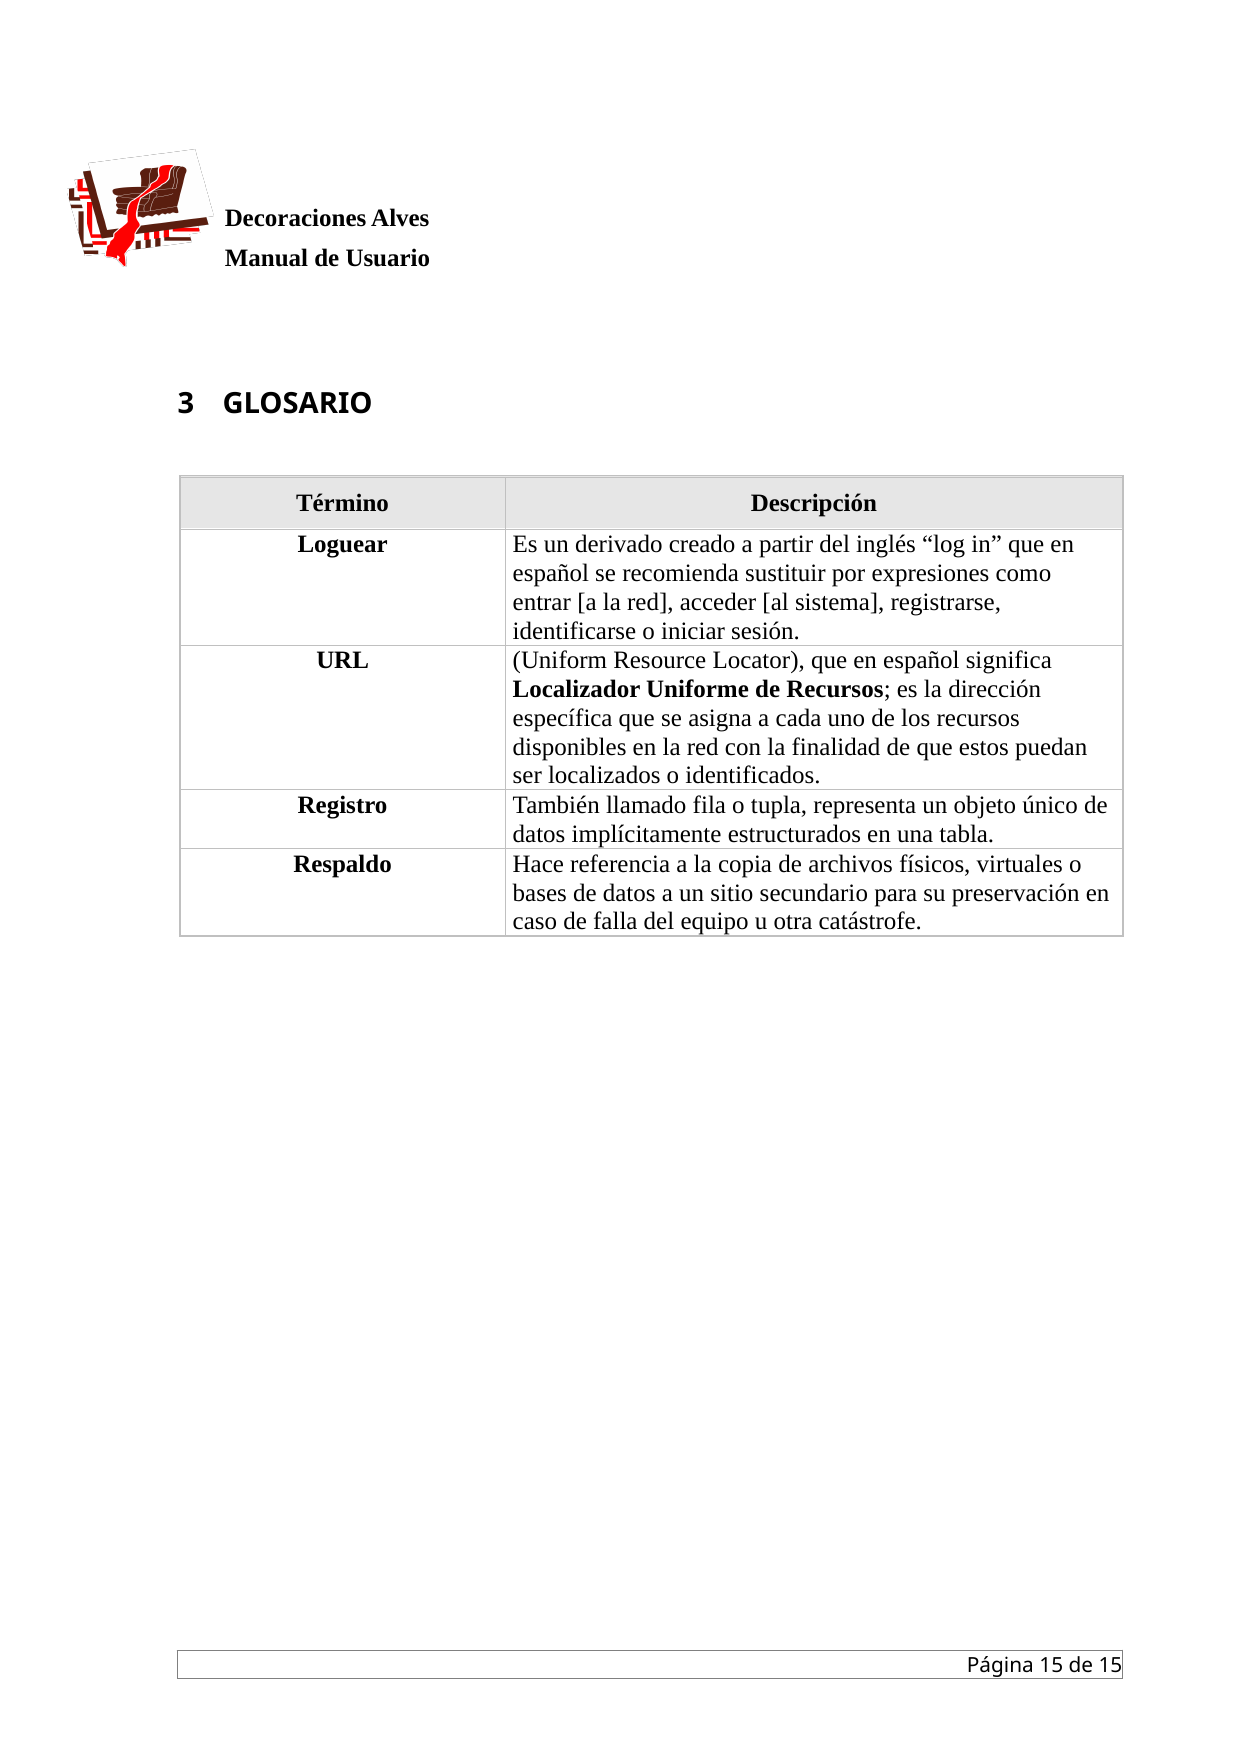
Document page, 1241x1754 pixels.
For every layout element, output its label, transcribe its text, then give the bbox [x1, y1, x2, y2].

table_cell Hace referencia a la copia de archivos físicos, virtuales o bases de datos a un sitio secundario para su preservación en caso de falla del equipo u otra catástrofe. [506, 849, 1122, 935]
table_cell URL [181, 646, 505, 789]
table_cell Es un derivado creado a partir del inglés “log in” que en español se recomienda sustituir por expresiones como entrar [a la red], acceder [al sistema], registrarse, identificarse o iniciar sesión. [506, 530, 1122, 644]
table_header Descripción [506, 478, 1122, 528]
picture [67, 149, 214, 267]
table_header Término [181, 478, 505, 528]
table_cell También llamado fila o tupla, representa un objeto único de datos implícitamente estructurados en una tabla. [506, 790, 1122, 848]
text GLOSARIO [177, 382, 1122, 422]
table_cell Registro [181, 790, 505, 848]
table_cell Respaldo [181, 849, 505, 935]
table_cell Loguear [181, 530, 505, 644]
table_cell (Uniform Resource Locator), que en español significa Localizador Uniforme de Recursos; es la dirección específica que se asigna a cada uno de los recursos disponibles en la red con la finalidad de que estos puedan ser localizados o identificados. [506, 646, 1122, 789]
